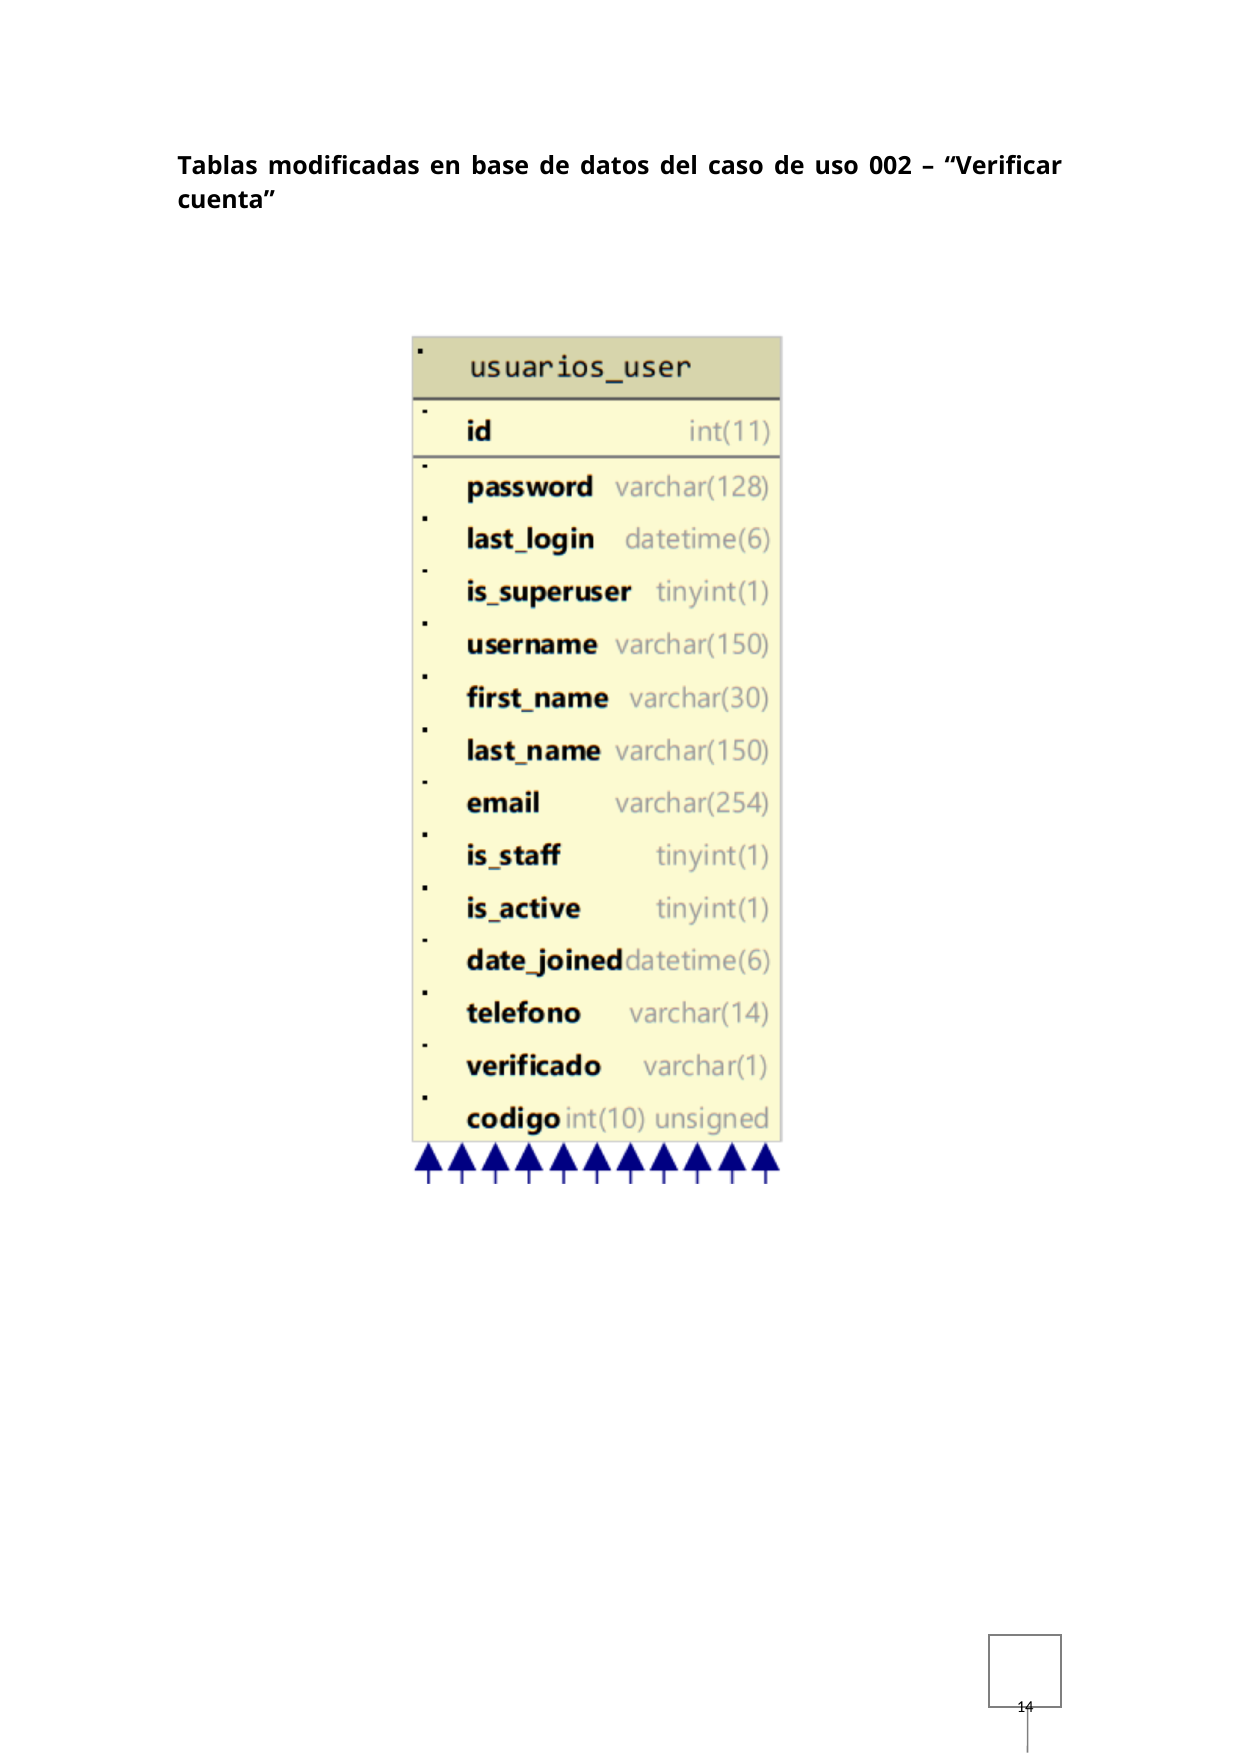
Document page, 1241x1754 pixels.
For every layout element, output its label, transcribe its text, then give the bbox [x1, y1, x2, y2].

picture [377, 322, 793, 1183]
text Tablas modificadas en base de datos del caso de uso 002 – “Verificar cuenta” [177, 148, 1063, 216]
